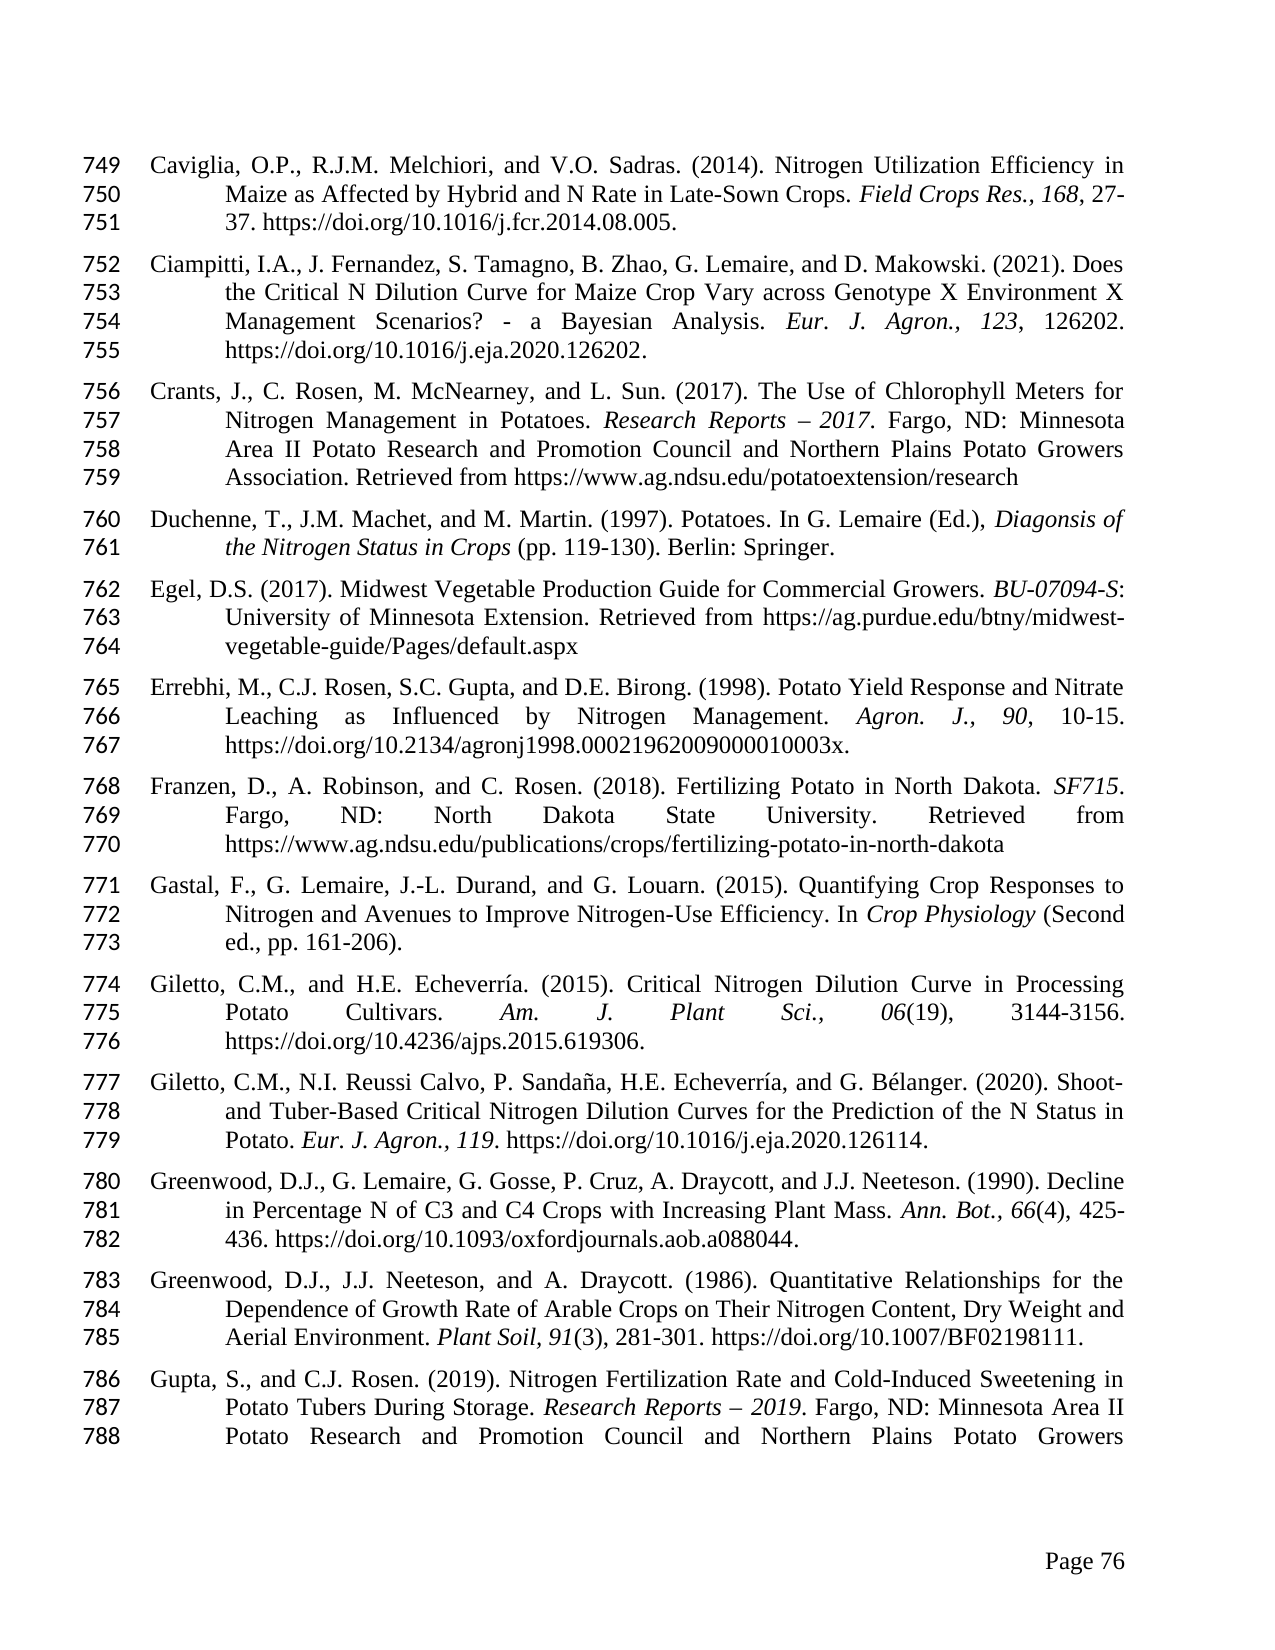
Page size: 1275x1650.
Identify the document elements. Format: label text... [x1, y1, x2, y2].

text Greenwood, D.J., G. Lemaire, G. Gosse, P. Cruz, A. Draycott, and J.J. Neeteson. (1990). Decline in Percentage N of C3 and C4 Crops with Increasing Plant Mass. Ann. Bot., 66(4), 425-436. https://doi.org/10.1093/oxfordjournals.aob.a088044. [150, 1166, 1125, 1252]
text Errebhi, M., C.J. Rosen, S.C. Gupta, and D.E. Birong. (1998). Potato Yield Response and Nitrate Leaching as Influenced by Nitrogen Management. Agron. J., 90, 10-15. https://doi.org/10.2134/agronj1998.00021962009000010003x. [150, 672, 1125, 759]
text Gastal, F., G. Lemaire, J.-L. Durand, and G. Louarn. (2015). Quantifying Crop Responses to Nitrogen and Avenues to Improve Nitrogen-Use Efficiency. In Crop Physiology (Second ed., pp. 161-206). [150, 870, 1125, 956]
text Ciampitti, I.A., J. Fernandez, S. Tamagno, B. Zhao, G. Lemaire, and D. Makowski. (2021). Does the Critical N Dilution Curve for Maize Crop Vary across Genotype X Environment X Management Scenarios? - a Bayesian Analysis. Eur. J. Agron., 123, 126202. https://doi.org/10.1016/j.eja.2020.126202. [150, 249, 1125, 364]
text Giletto, C.M., N.I. Reussi Calvo, P. Sandaña, H.E. Echeverría, and G. Bélanger. (2020). Shoot- and Tuber-Based Critical Nitrogen Dilution Curves for the Prediction of the N Status in Potato. Eur. J. Agron., 119. https://doi.org/10.1016/j.eja.2020.126114. [150, 1067, 1125, 1154]
text Giletto, C.M., and H.E. Echeverría. (2015). Critical Nitrogen Dilution Curve in Processing Potato Cultivars. Am. J. Plant Sci., 06(19), 3144-3156. https://doi.org/10.4236/ajps.2015.619306. [150, 969, 1125, 1055]
text Duchenne, T., J.M. Machet, and M. Martin. (1997). Potatoes. In G. Lemaire (Ed.), Diagonsis of the Nitrogen Status in Crops (pp. 119-130). Berlin: Springer. [150, 504, 1125, 561]
text Greenwood, D.J., J.J. Neeteson, and A. Draycott. (1986). Quantitative Relationships for the Dependence of Growth Rate of Arable Crops on Their Nitrogen Content, Dry Weight and Aerial Environment. Plant Soil, 91(3), 281-301. https://doi.org/10.1007/BF02198111. [150, 1265, 1125, 1351]
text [150, 1364, 1125, 1450]
text Franzen, D., A. Robinson, and C. Rosen. (2018). Fertilizing Potato in North Dakota. SF715. Fargo, ND: North Dakota State University. Retrieved from https://www.ag.ndsu.edu/publications/crops/fertilizing-potato-in-north-dakota [150, 771, 1125, 857]
text Egel, D.S. (2017). Midwest Vegetable Production Guide for Commercial Growers. BU-07094-S: University of Minnesota Extension. Retrieved from https://ag.purdue.edu/btny/midwest-vegetable-guide/Pages/default.aspx [150, 574, 1125, 660]
text Caviglia, O.P., R.J.M. Melchiori, and V.O. Sadras. (2014). Nitrogen Utilization Efficiency in Maize as Affected by Hybrid and N Rate in Late-Sown Crops. Field Crops Res., 168, 27-37. https://doi.org/10.1016/j.fcr.2014.08.005. [150, 150, 1125, 236]
text Crants, J., C. Rosen, M. McNearney, and L. Sun. (2017). The Use of Chlorophyll Meters for Nitrogen Management in Potatoes. Research Reports – 2017. Fargo, ND: Minnesota Area II Potato Research and Promotion Council and Northern Plains Potato Growers Association. Retrieved from https://www.ag.ndsu.edu/potatoextension/research [150, 376, 1125, 491]
